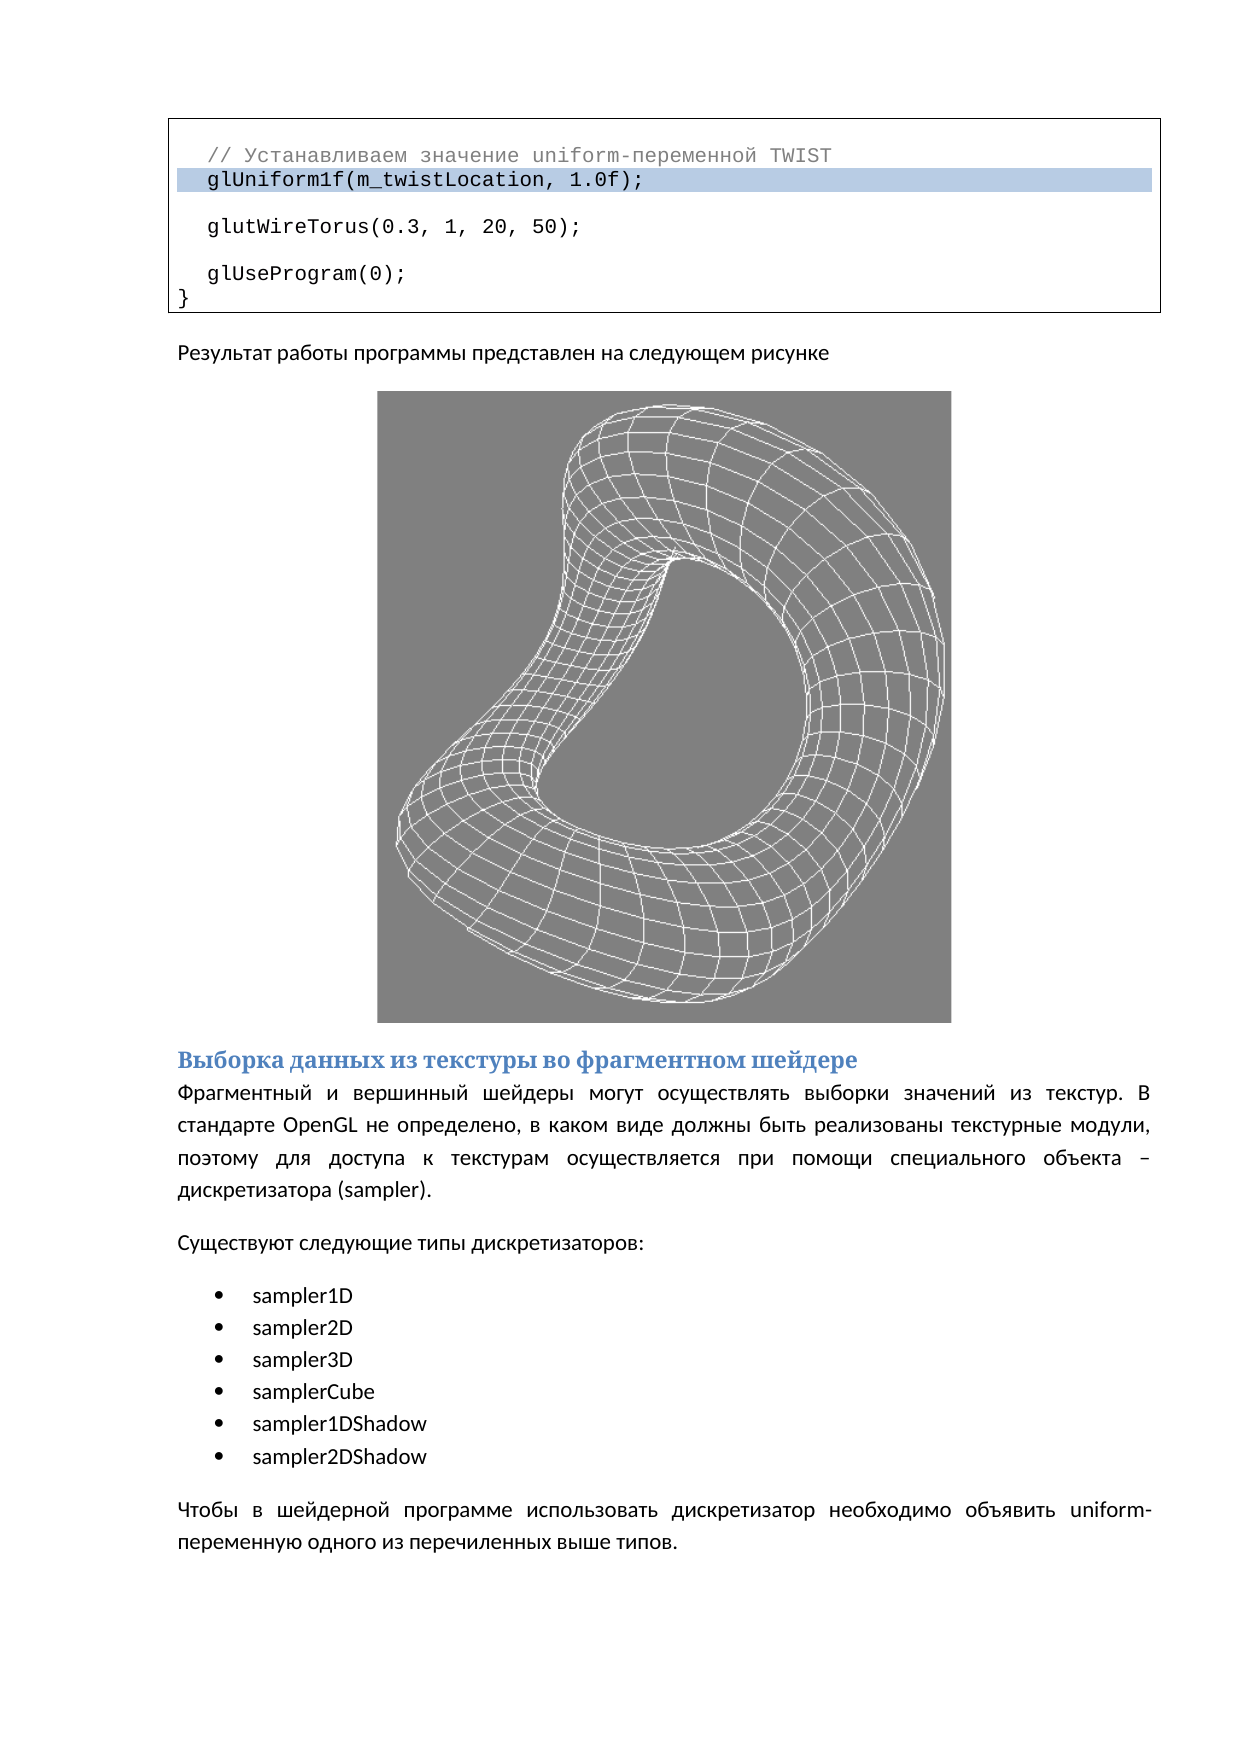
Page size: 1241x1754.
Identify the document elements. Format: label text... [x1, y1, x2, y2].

text Чтобы в шейдерной программе использовать дискретизатор необходимо объявить uniform-переменную одного из перечиленных выше типов. [177, 1495, 1152, 1555]
text Результат работы программы представлен на следующем рисунке [177, 338, 1152, 366]
text Существуют следующие типы дискретизаторов: [177, 1228, 1152, 1256]
list samplerCube [215, 1377, 1152, 1405]
list sampler2D [215, 1313, 1152, 1341]
text Фрагментный и вершинный шейдеры могут осуществлять выборки значений из текстур. В стандарте OpenGL не определено, в каком виде должны быть реализованы текстурные модули, поэтому для доступа к текстурам осуществляется при помощи специального объекта – дискретизатора (sampler). [177, 1078, 1152, 1203]
list sampler2DShadow [215, 1442, 1152, 1470]
subtitle Выборка данных из текстуры во фрагментном шейдере [177, 1048, 1152, 1074]
text glUniform1f(m_twistLocation, 1.0f); [177, 168, 1152, 192]
text // Устанавливаем значение uniform-переменной TWIST [177, 145, 1152, 168]
text glutWireTorus(0.3, 1, 20, 50); [177, 216, 1152, 239]
list sampler1D [215, 1281, 1152, 1309]
list sampler3D [215, 1345, 1152, 1373]
list sampler1DShadow [215, 1409, 1152, 1438]
text glUseProgram(0); [177, 263, 1152, 284]
text } [169, 284, 1160, 312]
picture [377, 391, 952, 1023]
